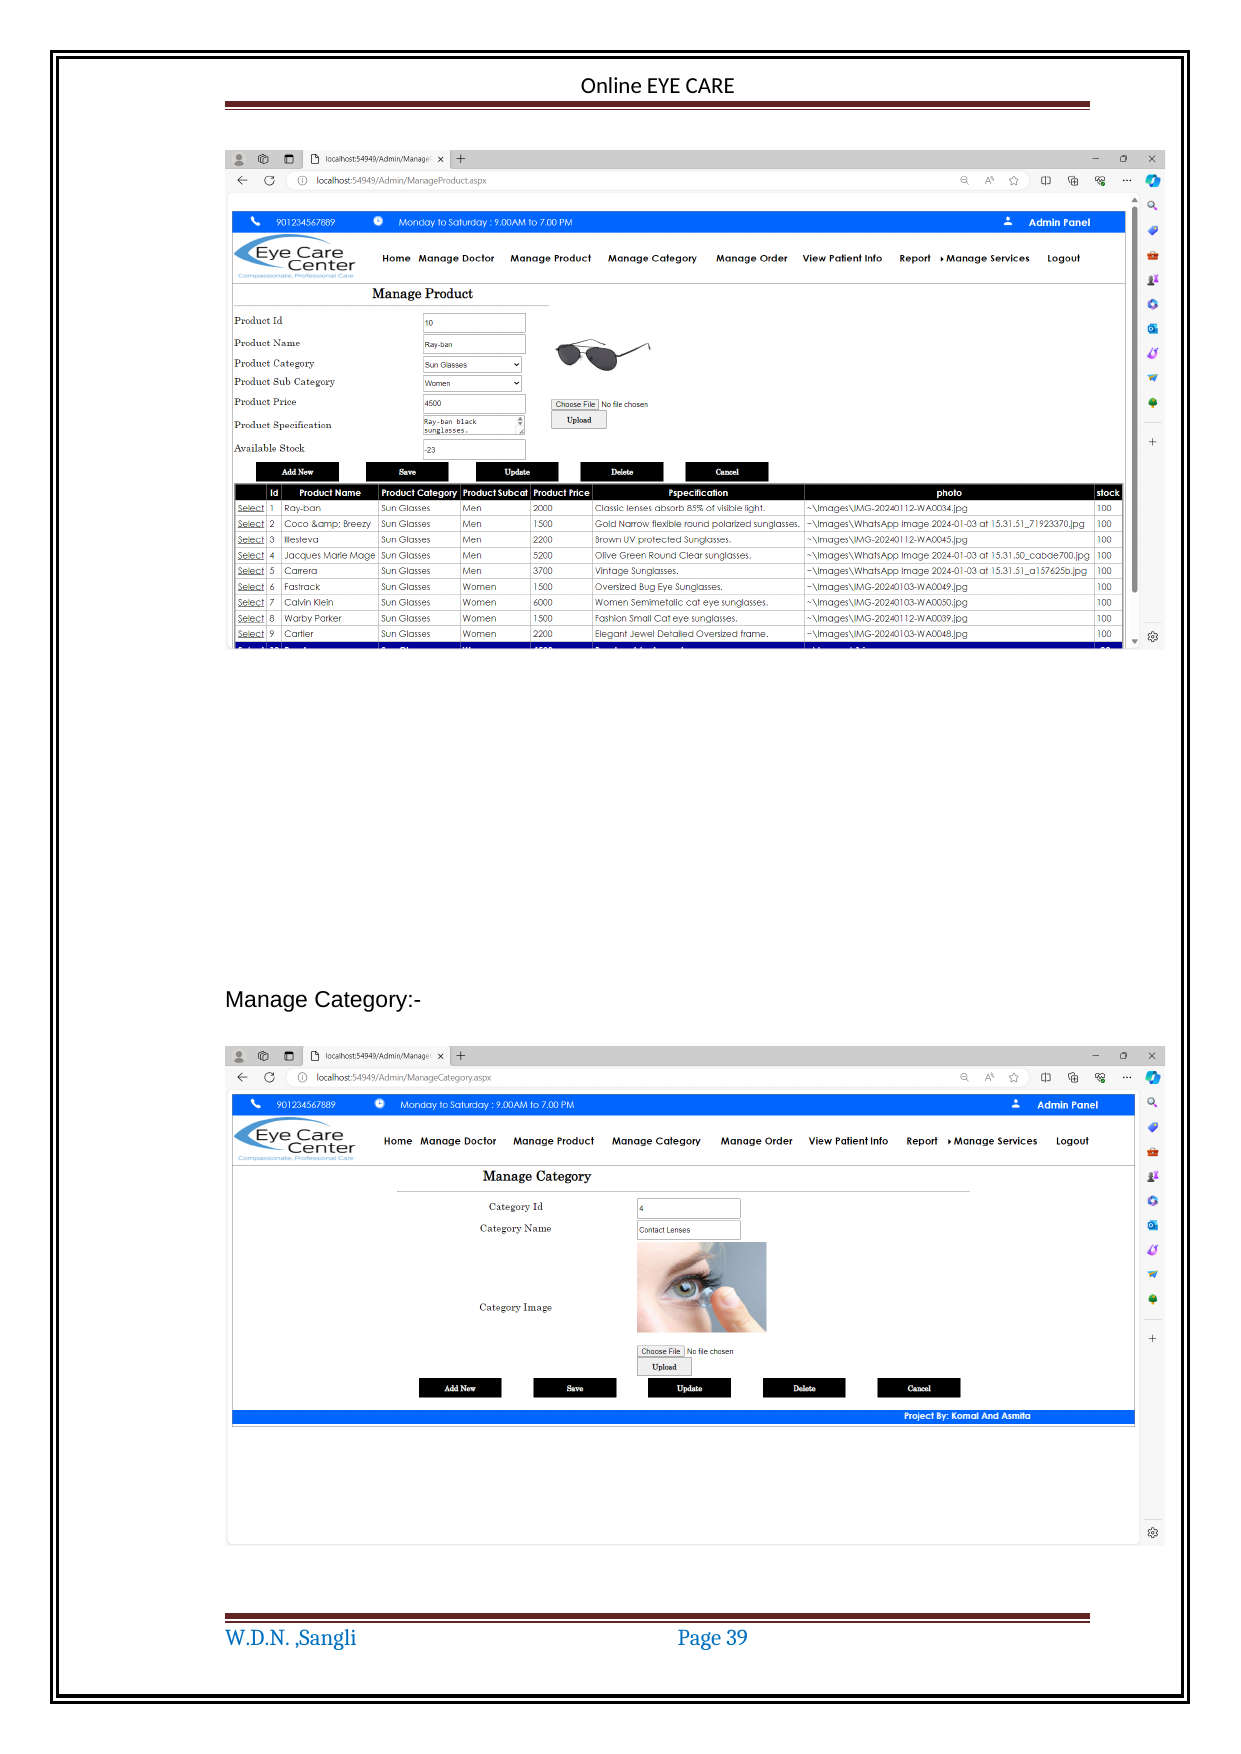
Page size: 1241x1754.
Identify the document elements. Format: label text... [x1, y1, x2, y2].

text Manage Category:- [225, 986, 1090, 1012]
picture [225, 1046, 1166, 1546]
picture [225, 150, 1166, 650]
